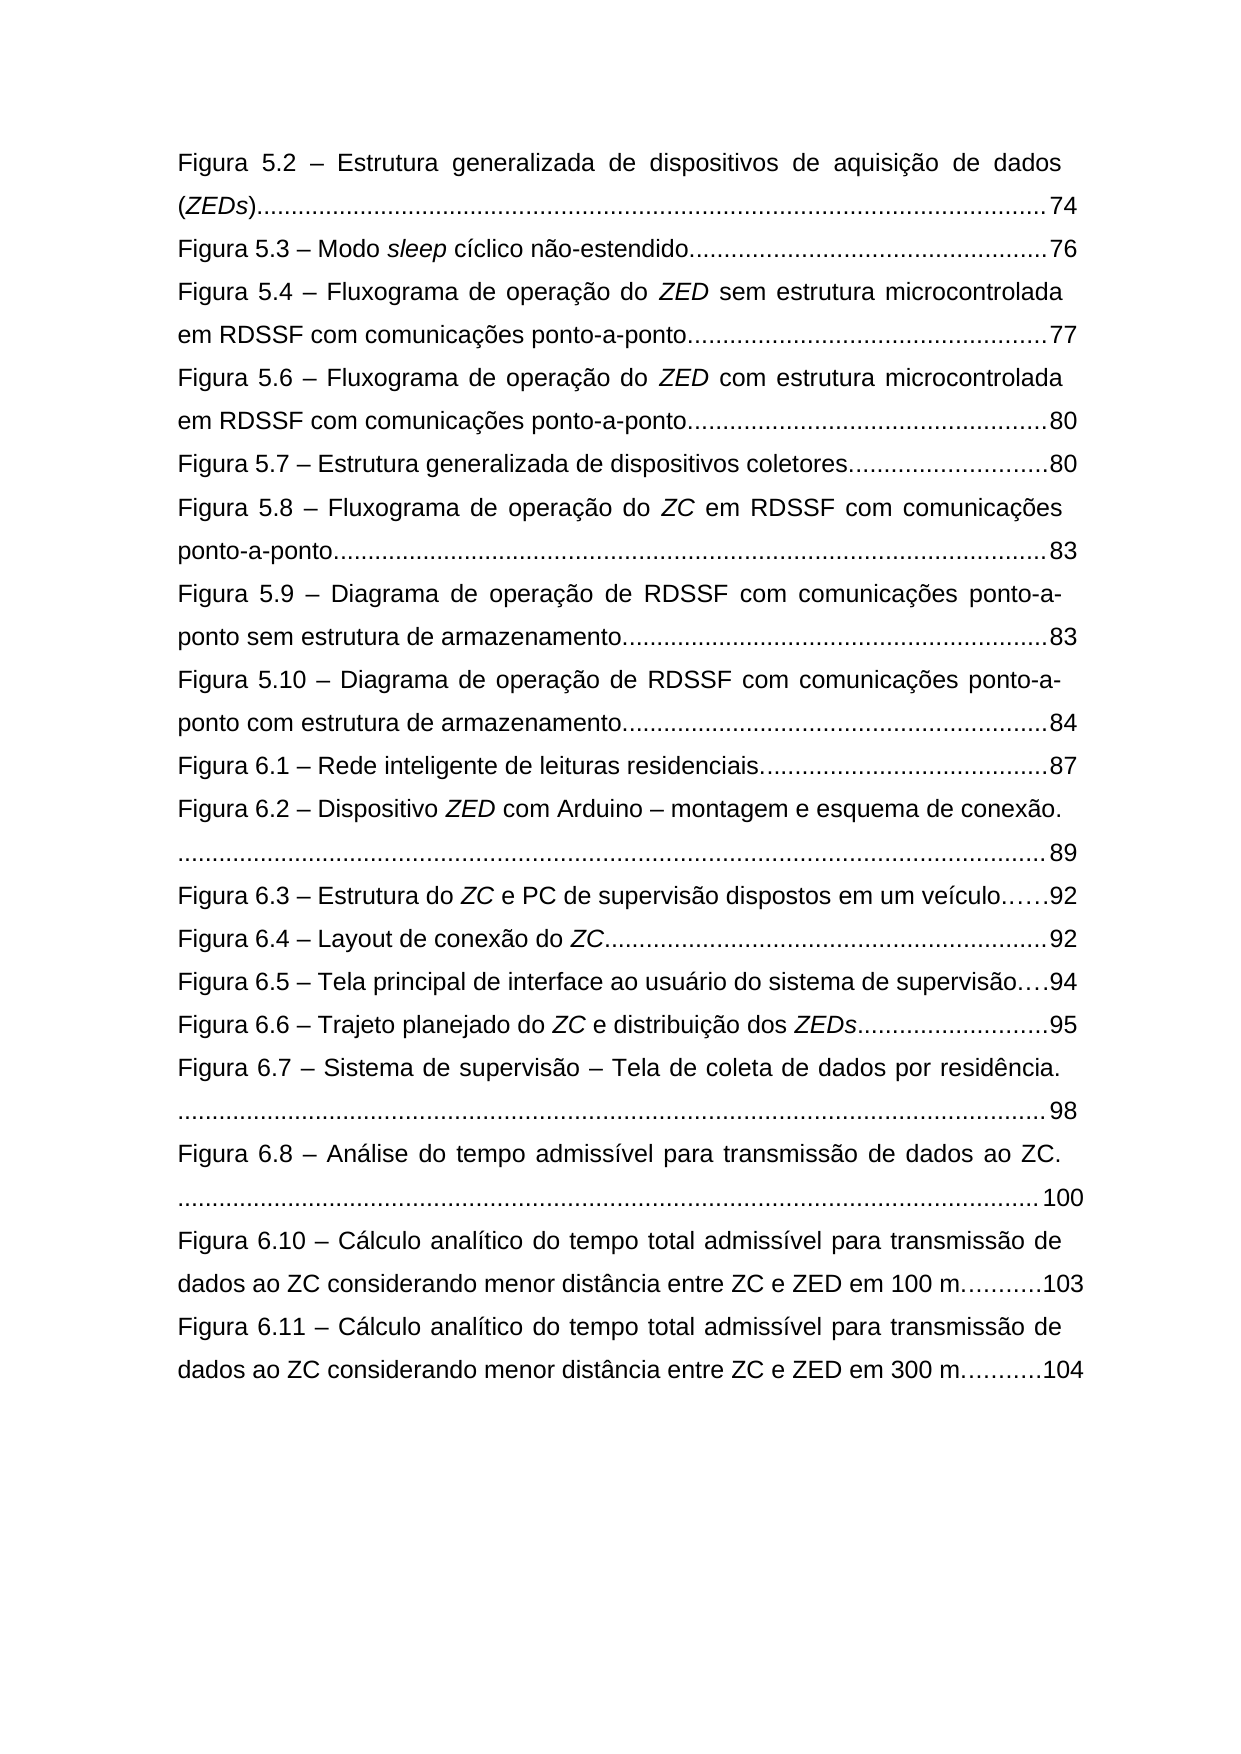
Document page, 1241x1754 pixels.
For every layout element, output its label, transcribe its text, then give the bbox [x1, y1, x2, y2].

text Figura 6.5 – Tela principal de interface ao usuário do sistema de supervisão. 94 [177, 967, 1063, 996]
text Figura 6.8 – Análise do tempo admissível para transmissão de dados ao ZC. 100 [177, 1139, 1063, 1211]
text Figura 6.3 – Estrutura do ZC e PC de supervisão dispostos em um veículo. 92 [177, 881, 1063, 909]
text Figura 5.3 – Modo sleep cíclico não-estendido. 76 [177, 234, 1063, 263]
text Figura 6.10 – Cálculo analítico do tempo total admissível para transmissão de dados ao ZC considerando menor distância entre ZC e ZED em 100 m. 103 [177, 1226, 1063, 1298]
text Figura 5.8 – Fluxograma de operação do ZC em RDSSF com comunicações ponto-a-ponto. 83 [177, 493, 1063, 564]
text Figura 6.1 – Rede inteligente de leituras residenciais. 87 [177, 751, 1063, 780]
text Figura 5.4 – Fluxograma de operação do ZED sem estrutura microcontrolada em RDSSF com comunicações ponto-a-ponto. 77 [177, 277, 1063, 349]
text Figura 5.7 – Estrutura generalizada de dispositivos coletores. 80 [177, 449, 1063, 478]
text Figura 6.7 – Sistema de supervisão – Tela de coleta de dados por residência. 98 [177, 1053, 1063, 1125]
text Figura 5.9 – Diagrama de operação de RDSSF com comunicações ponto-a-ponto sem estrutura de armazenamento. 83 [177, 579, 1063, 651]
text Figura 5.6 – Fluxograma de operação do ZED com estrutura microcontrolada em RDSSF com comunicações ponto-a-ponto. 80 [177, 363, 1063, 435]
text Figura 6.6 – Trajeto planejado do ZC e distribuição dos ZEDs. 95 [177, 1010, 1063, 1039]
text Figura 6.4 – Layout de conexão do ZC. 92 [177, 924, 1063, 953]
text Figura 6.2 – Dispositivo ZED com Arduino – montagem e esquema de conexão. 89 [177, 794, 1063, 866]
text Figura 5.2 – Estrutura generalizada de dispositivos de aquisição de dados (ZEDs) 74 [177, 148, 1063, 219]
text Figura 5.10 – Diagrama de operação de RDSSF com comunicações ponto-a-ponto com estrutura de armazenamento. 84 [177, 665, 1063, 737]
text Figura 6.11 – Cálculo analítico do tempo total admissível para transmissão de dados ao ZC considerando menor distância entre ZC e ZED em 300 m. 104 [177, 1312, 1063, 1384]
